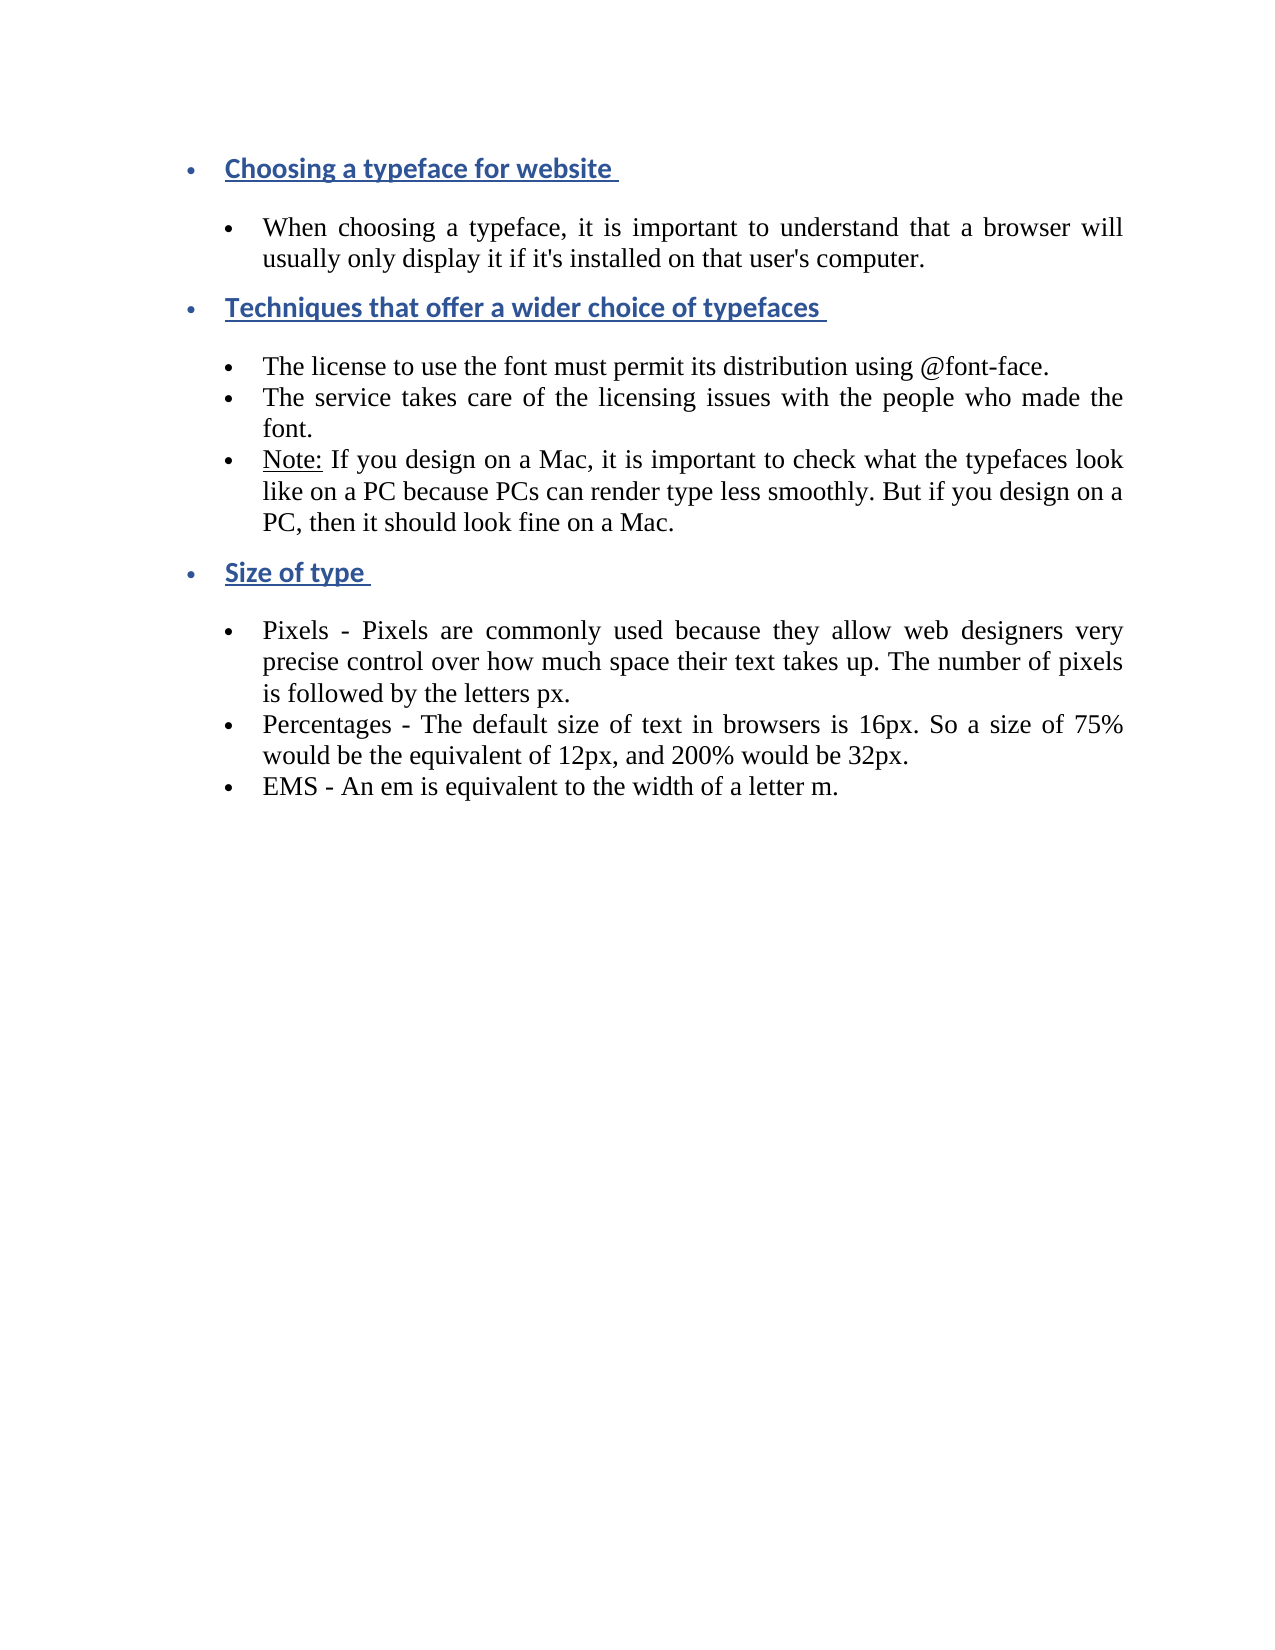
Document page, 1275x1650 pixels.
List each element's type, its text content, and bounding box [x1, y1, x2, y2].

list When choosing a typeface, it is important to understand that a browser will usually only display it if it's installed on that user's computer. [225, 211, 1125, 273]
subtitle Techniques that offer a wider choice of typefaces [187, 289, 1125, 325]
list Pixels - Pixels are commonly used because they allow web designers very precise control over how much space their text takes up. The number of pixels is followed by the letters px. [225, 614, 1125, 708]
list EMS - An em is equivalent to the width of a letter m. [225, 770, 1125, 801]
list Percentages - The default size of text in browsers is 16px. So a size of 75% would be the equivalent of 12px, and 200% would be 32px. [225, 708, 1125, 770]
subtitle Size of type [187, 554, 1125, 589]
list Note: If you design on a Mac, it is important to check what the typefaces look like on a PC because PCs can render type less smoothly. But if you design on a PC, then it should look fine on a Mac. [225, 444, 1125, 537]
list The service takes care of the licensing issues with the people who made the font. [225, 381, 1125, 444]
subtitle Choosing a typeface for website [187, 150, 1125, 186]
list The license to use the font must permit its distribution using @font-face. [225, 350, 1125, 381]
